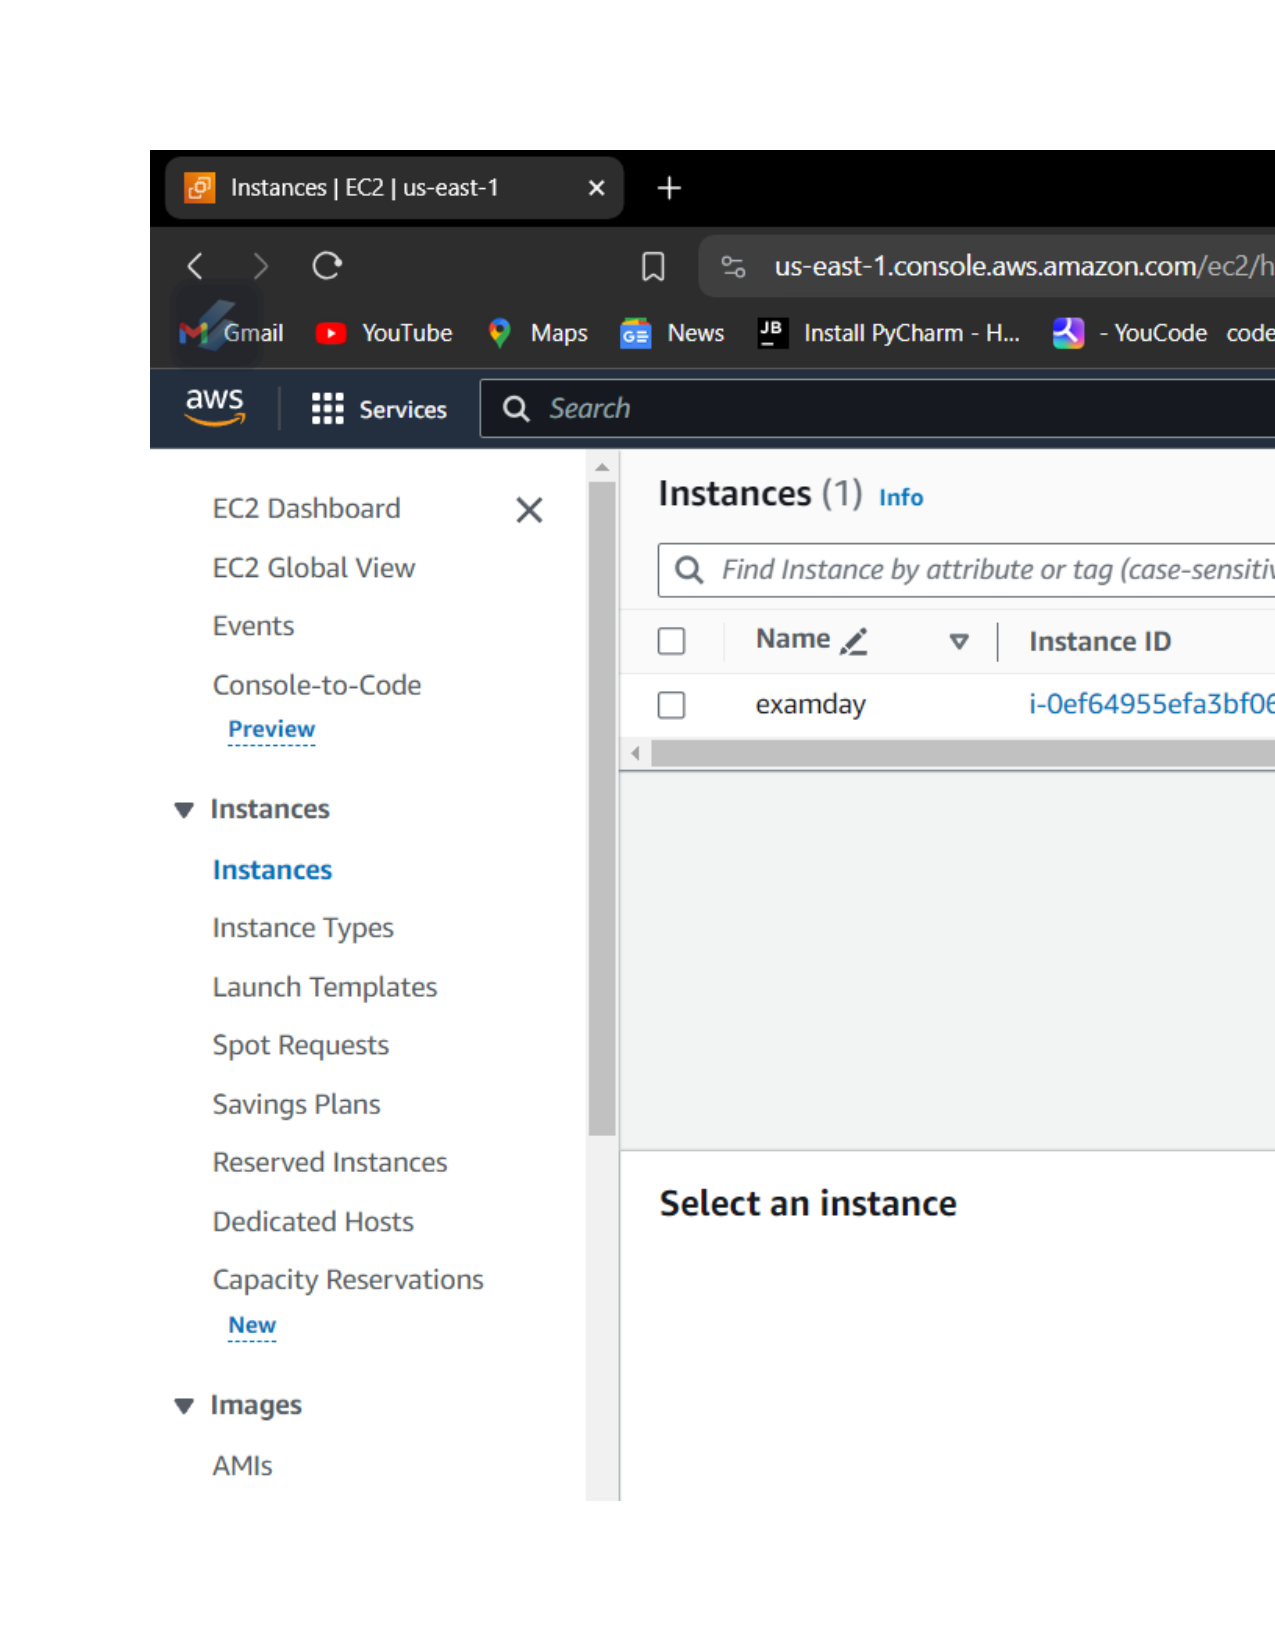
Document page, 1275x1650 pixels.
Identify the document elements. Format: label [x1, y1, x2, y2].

picture [150, 150, 1275, 1501]
